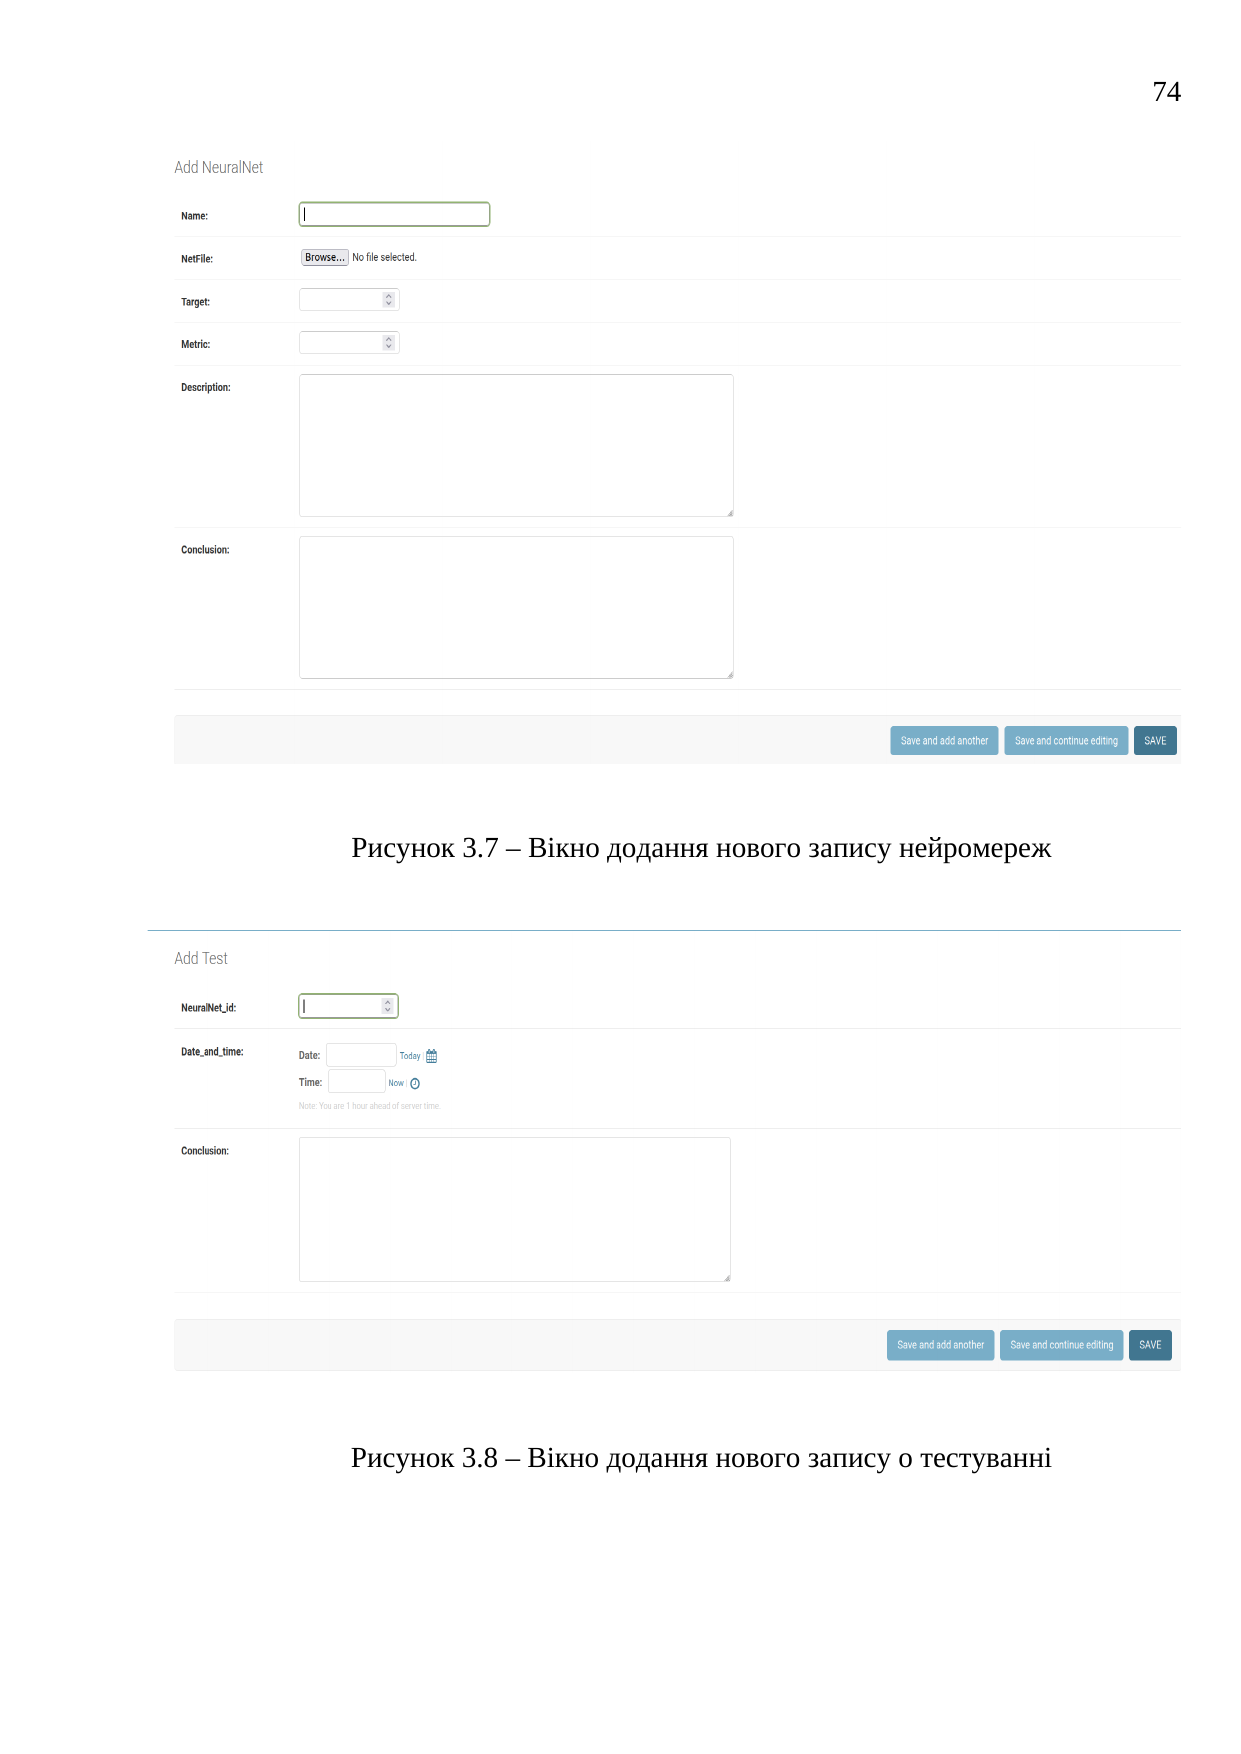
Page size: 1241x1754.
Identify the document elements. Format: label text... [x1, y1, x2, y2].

picture [147, 141, 1182, 764]
text Рисунок 3.8 – Вікно додання нового запису о тестуванні [148, 1440, 1181, 1474]
picture [147, 930, 1181, 1373]
text Рисунок 3.7 – Вікно додання нового запису нейромереж [148, 830, 1181, 864]
